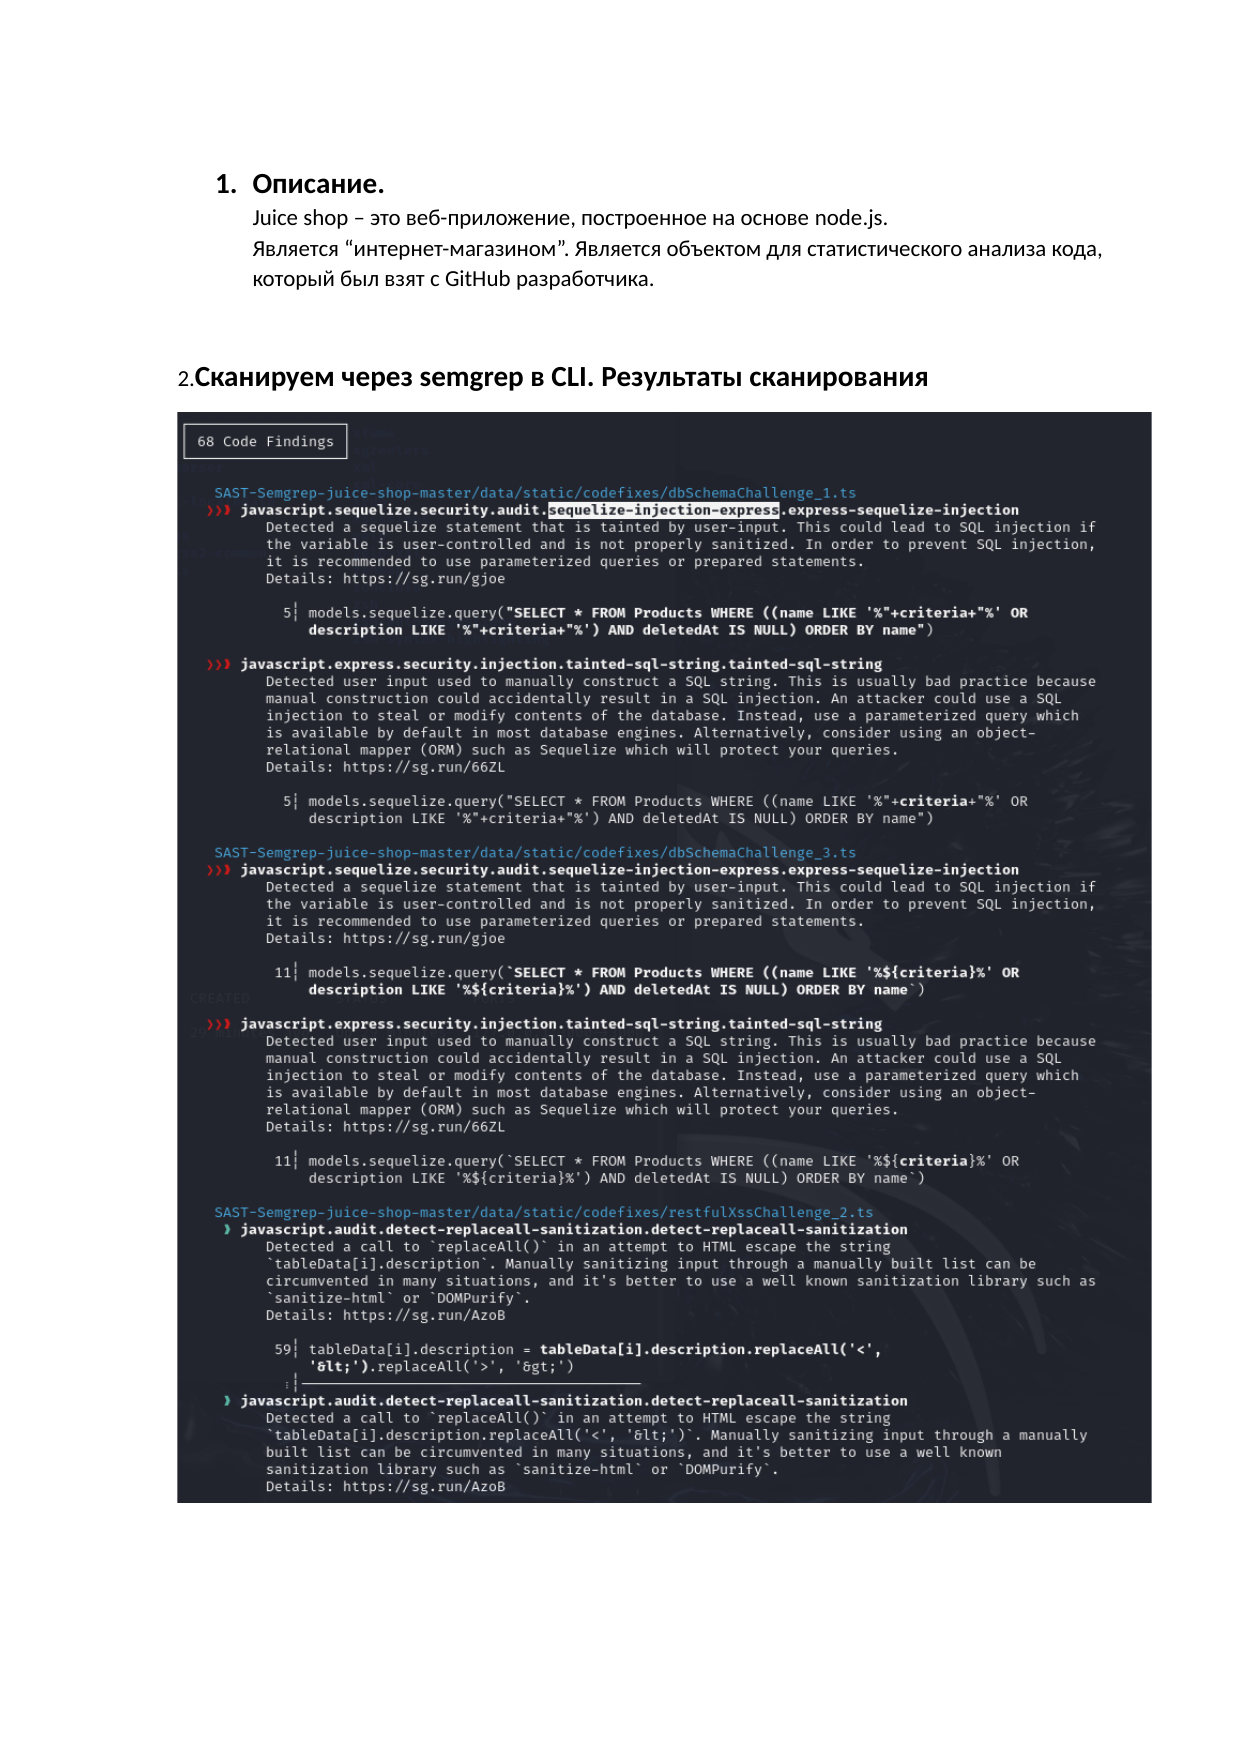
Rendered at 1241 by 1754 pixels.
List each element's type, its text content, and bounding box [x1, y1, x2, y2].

picture [177, 412, 1152, 1503]
text 2.Сканируем через semgrep в CLI. Результаты сканирования [177, 358, 1152, 393]
list Описание. [215, 165, 1152, 201]
list Является “интернет-магазином”. Является объектом для статистического анализа кода, который был взят с GitHub разработчика. [252, 234, 1152, 292]
list Juice shop – это веб-приложение, построенное на основе node.js. [252, 203, 1152, 231]
